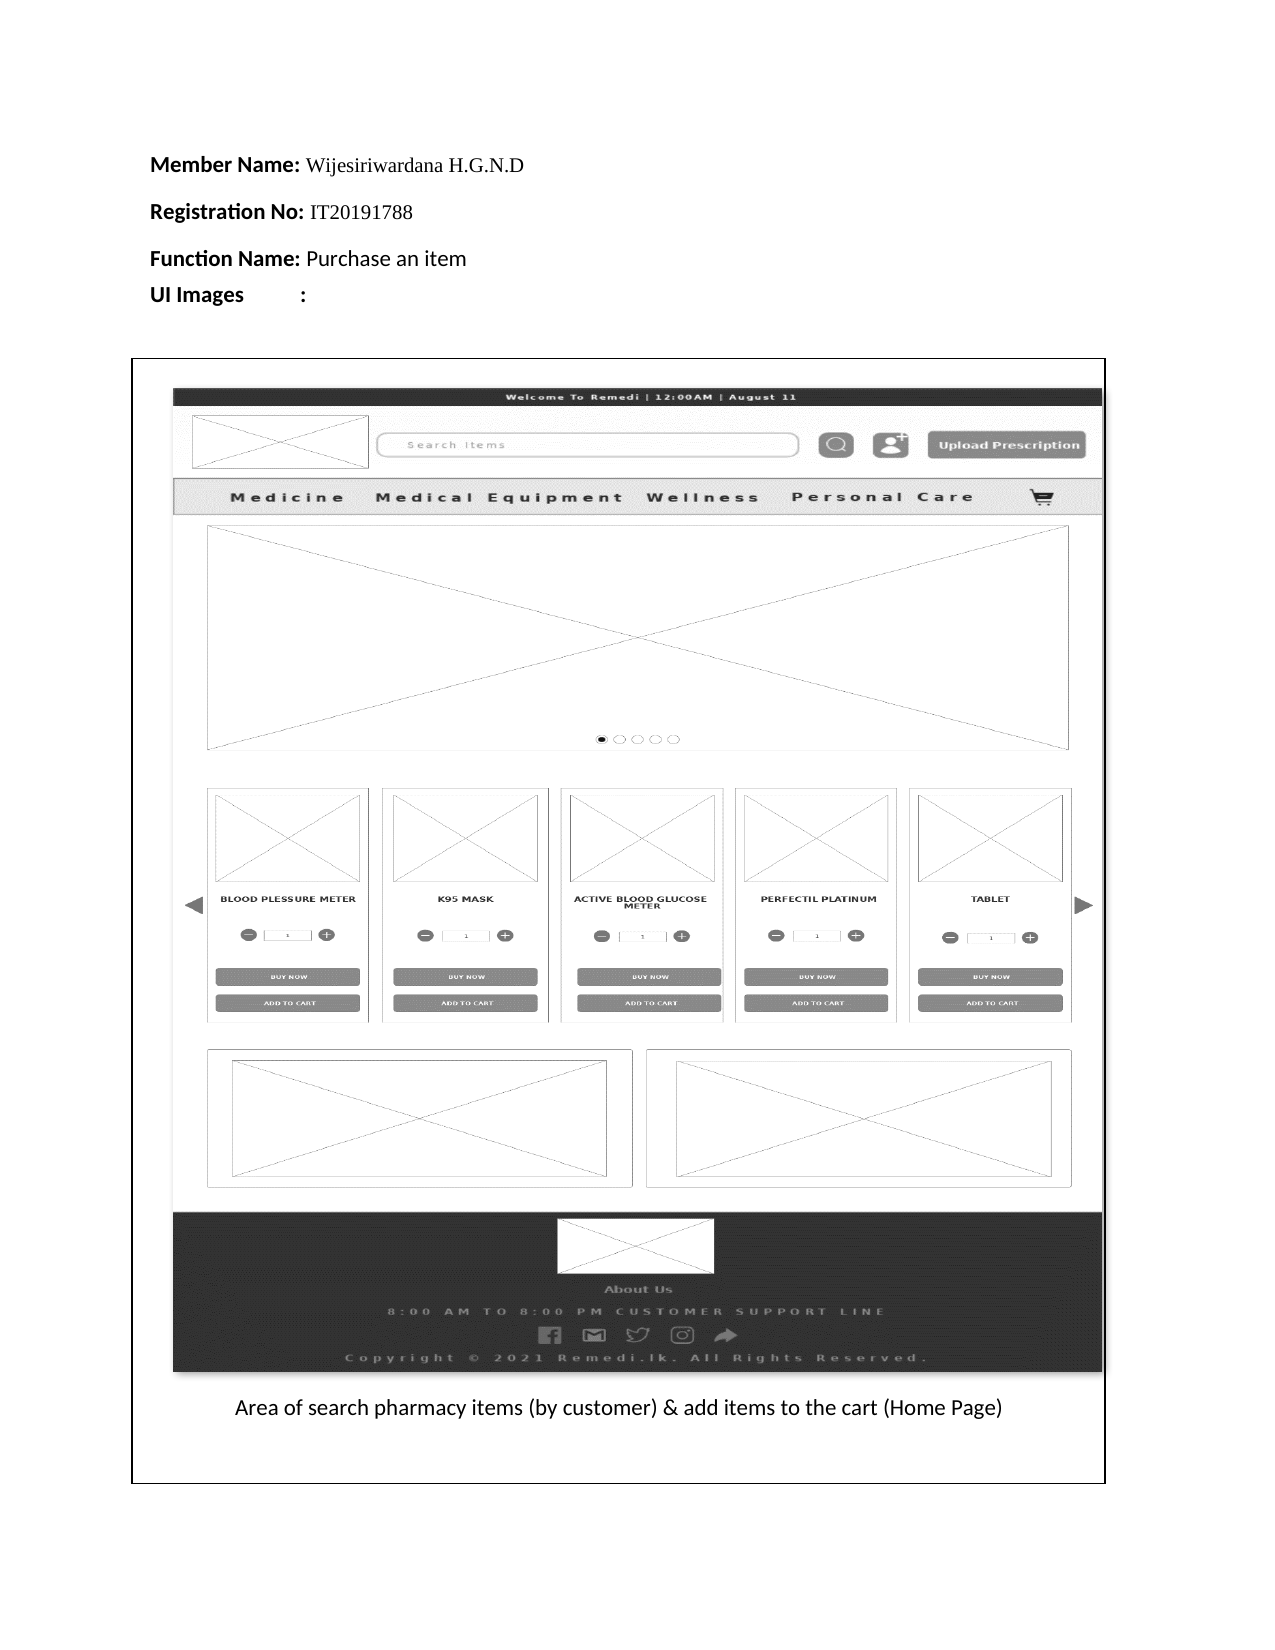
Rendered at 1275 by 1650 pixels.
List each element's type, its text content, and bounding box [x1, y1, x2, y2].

text Registration No: IT20191788 [150, 197, 1125, 225]
text UI Images : [150, 280, 1125, 308]
text Function Name: Purchase an item [150, 244, 1125, 272]
text Member Name: Wijesiriwardana H.G.N.D [150, 150, 1125, 178]
picture [173, 388, 1102, 1372]
